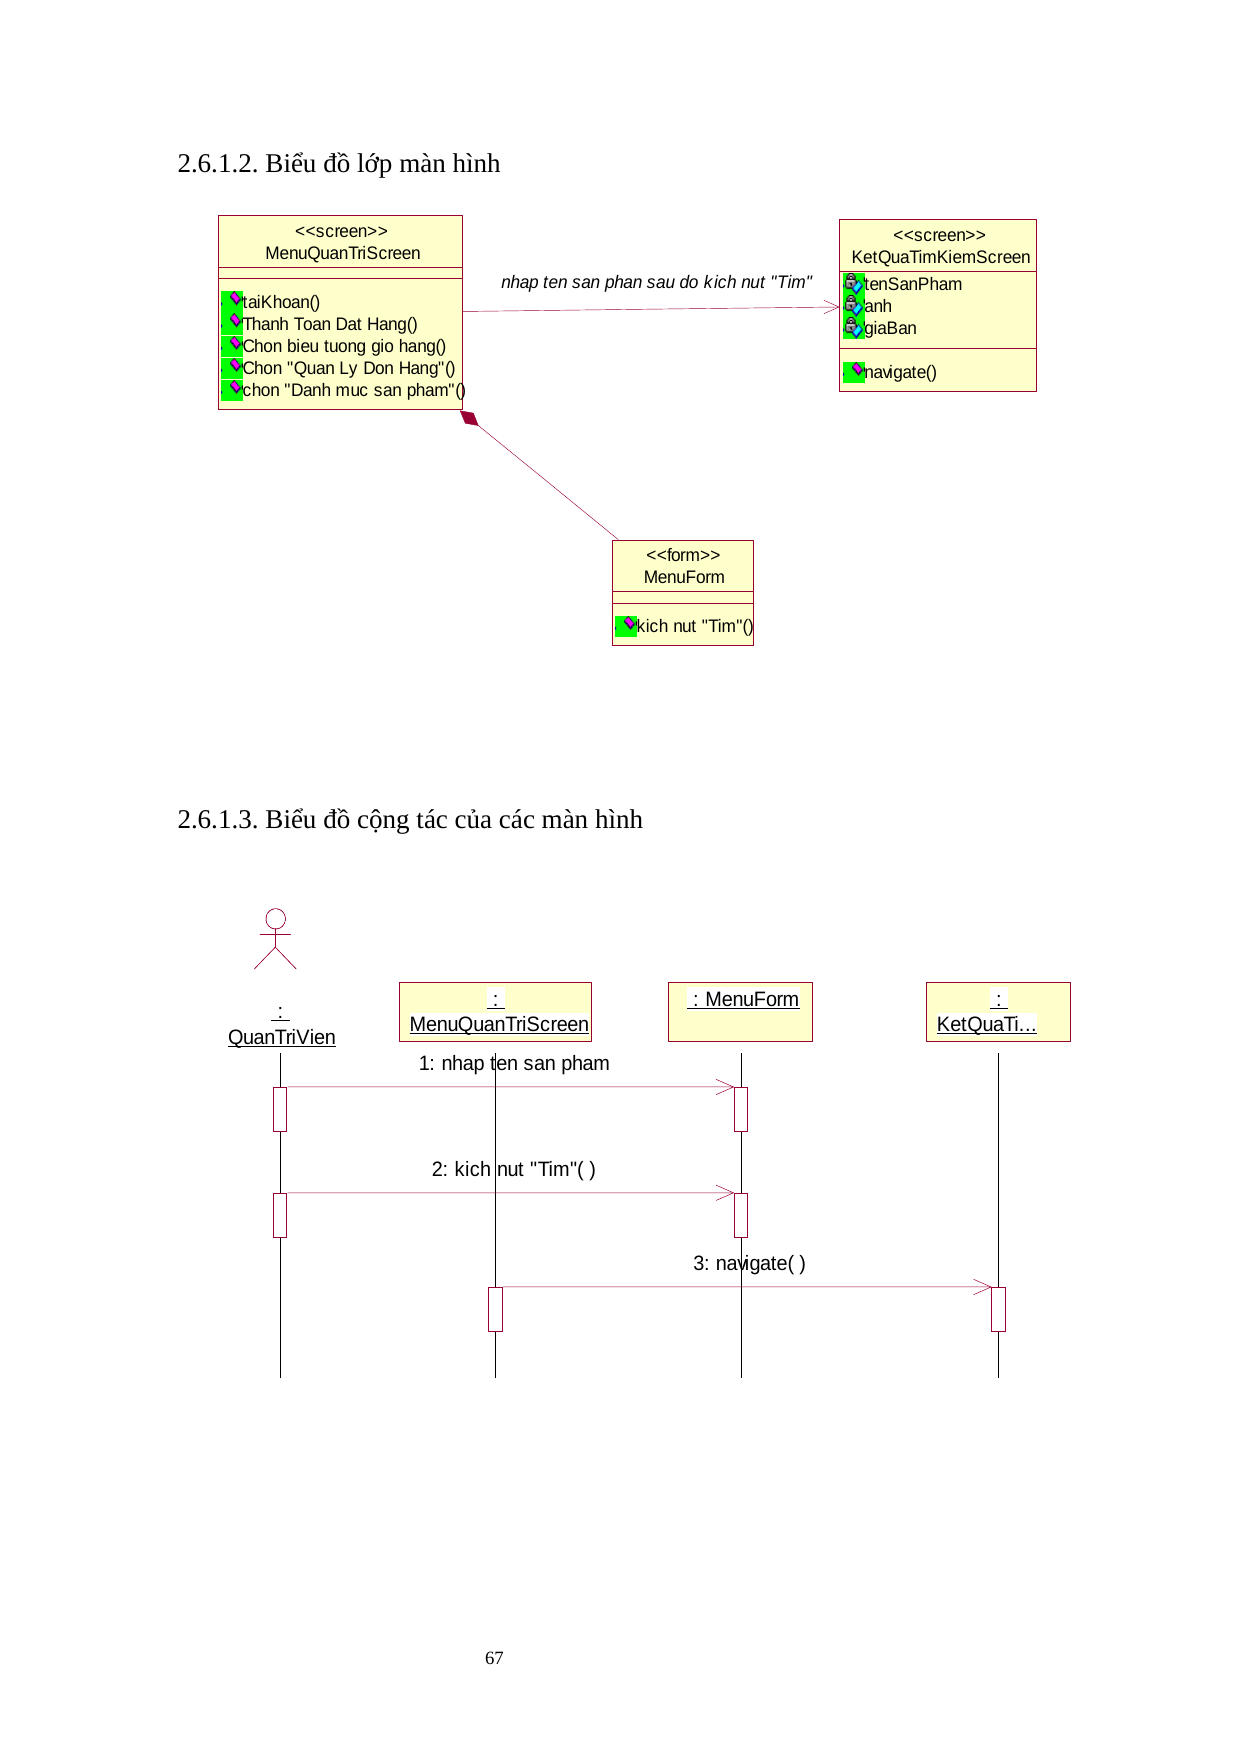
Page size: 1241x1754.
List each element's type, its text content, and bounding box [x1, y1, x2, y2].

list 2.6.1.2. Biểu đồ lớp màn hình [177, 148, 1093, 179]
list 2.6.1.3. Biểu đồ cộng tác của các màn hình [177, 803, 1093, 834]
